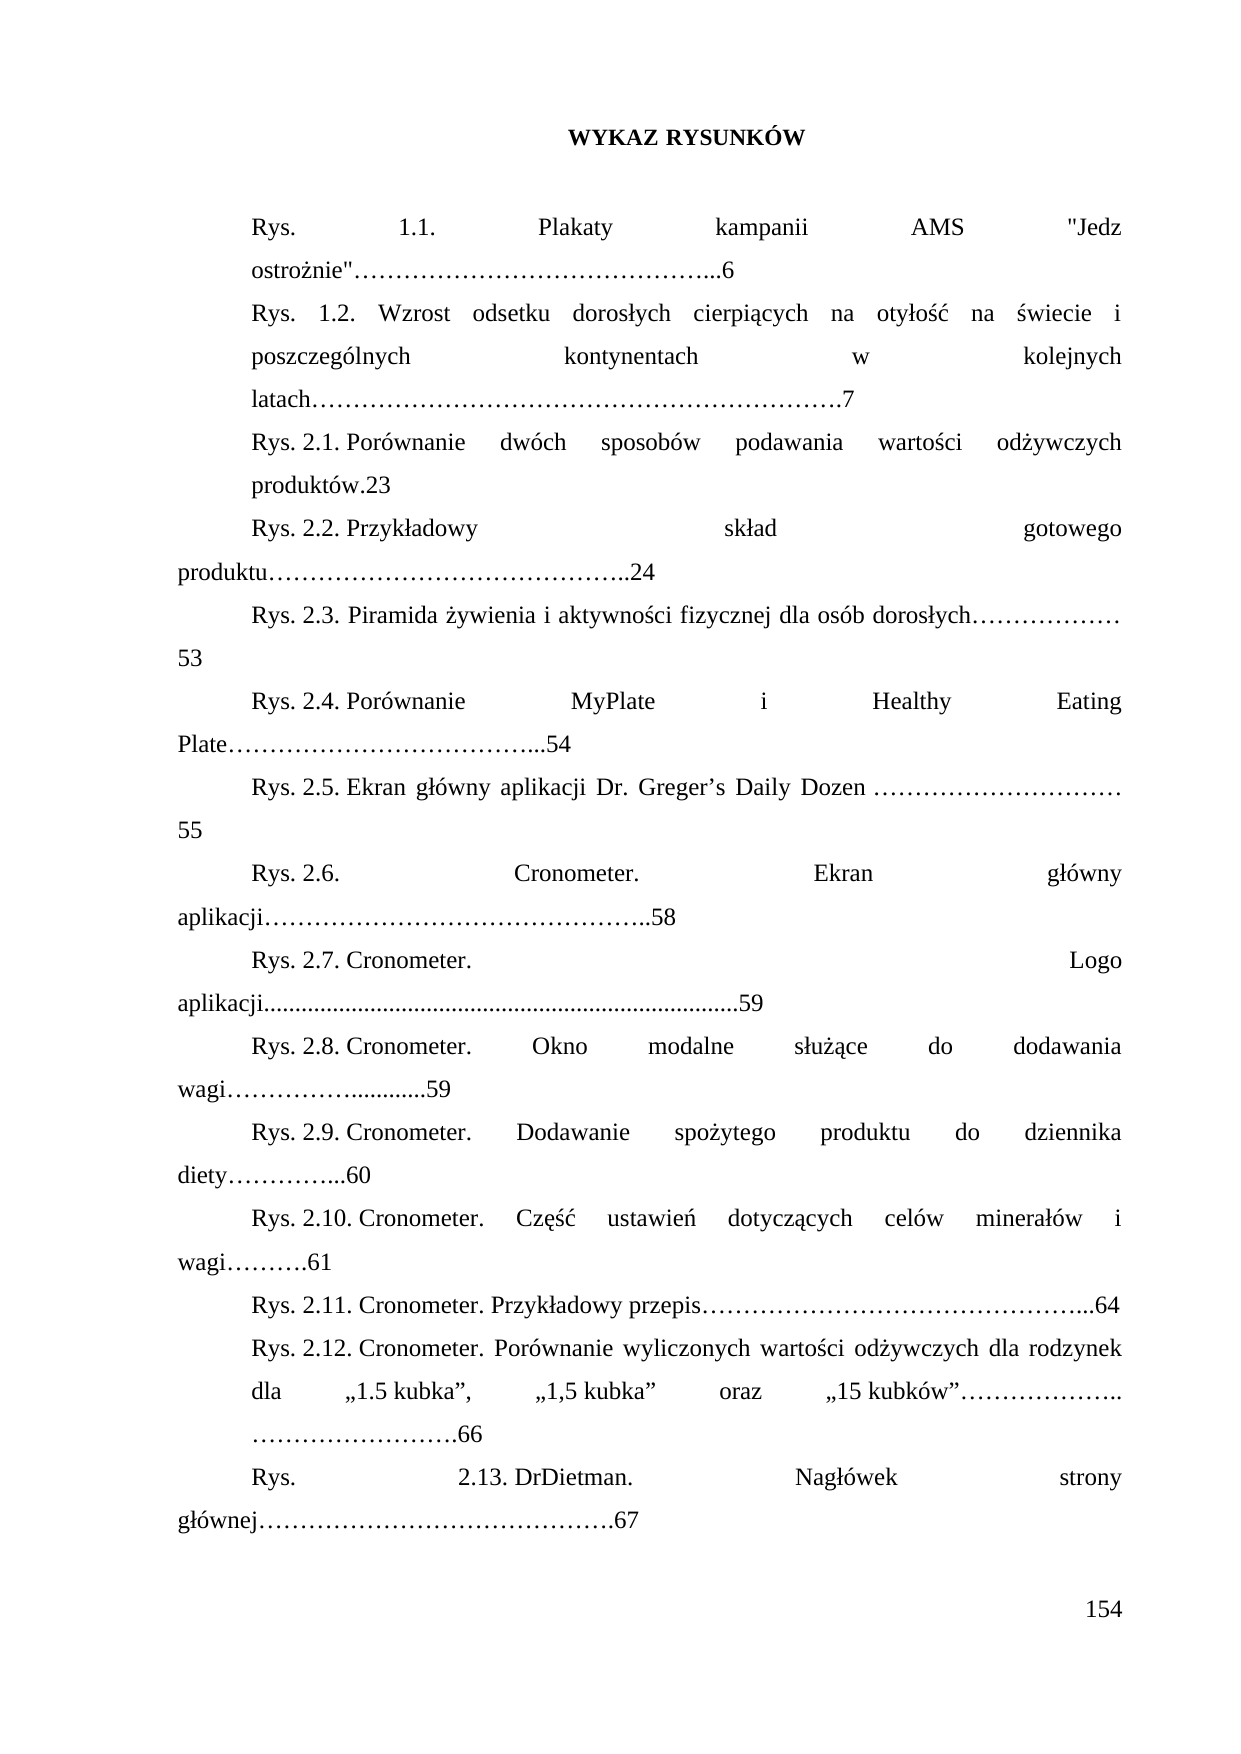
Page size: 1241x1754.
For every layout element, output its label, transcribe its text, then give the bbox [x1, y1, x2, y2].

text Rys. 2.13. DrDietman. Nagłówek strony głównej…………………………………….67 [177, 1462, 1122, 1534]
text Rys. 2.1. Porównanie dwóch sposobów podawania wartości odżywczych produktów.23 [251, 427, 1122, 499]
text Rys. 2.3. Piramida żywienia i aktywności fizycznej dla osób dorosłych………………53 [177, 600, 1122, 672]
text Rys. 2.2. Przykładowy skład gotowego produktu……………………………………..24 [177, 513, 1122, 585]
text Rys. 2.9. Cronometer. Dodawanie spożytego produktu do dziennika diety…………...60 [177, 1117, 1122, 1189]
text Rys. 2.6. Cronometer. Ekran główny aplikacji………………………………………..58 [177, 858, 1122, 930]
text Rys. 2.10. Cronometer. Część ustawień dotyczących celów minerałów i wagi……….61 [177, 1203, 1122, 1275]
subtitle wykaz rysunków [177, 118, 1122, 152]
text Rys. 2.8. Cronometer. Okno modalne służące do dodawania wagi……………............59 [177, 1031, 1122, 1103]
text Rys. 2.7. Cronometer. Logo aplikacji............................................................................59 [177, 945, 1122, 1017]
text Rys. 2.12. Cronometer. Porównanie wyliczonych wartości odżywczych dla rodzynek dla „1.5 kubka”, „1,5 kubka” oraz „15 kubków”………………..…………………….66 [251, 1333, 1122, 1448]
text Rys. 2.4. Porównanie MyPlate i Healthy Eating Plate………………………………...54 [177, 686, 1122, 758]
text Rys. 2.11. Cronometer. Przykładowy przepis………………………………………...64 [177, 1290, 1122, 1318]
text Rys. 2.5. Ekran główny aplikacji Dr. Greger’s Daily Dozen …………………………55 [177, 772, 1122, 844]
text Rys. 1.2. Wzrost odsetku dorosłych cierpiących na otyłość na świecie i poszczególnych kontynentach w kolejnych latach……………………………………………………….7 [251, 298, 1122, 413]
text Rys. 1.1. Plakaty kampanii AMS "Jedz ostrożnie"……………………………………...6 [251, 212, 1122, 283]
